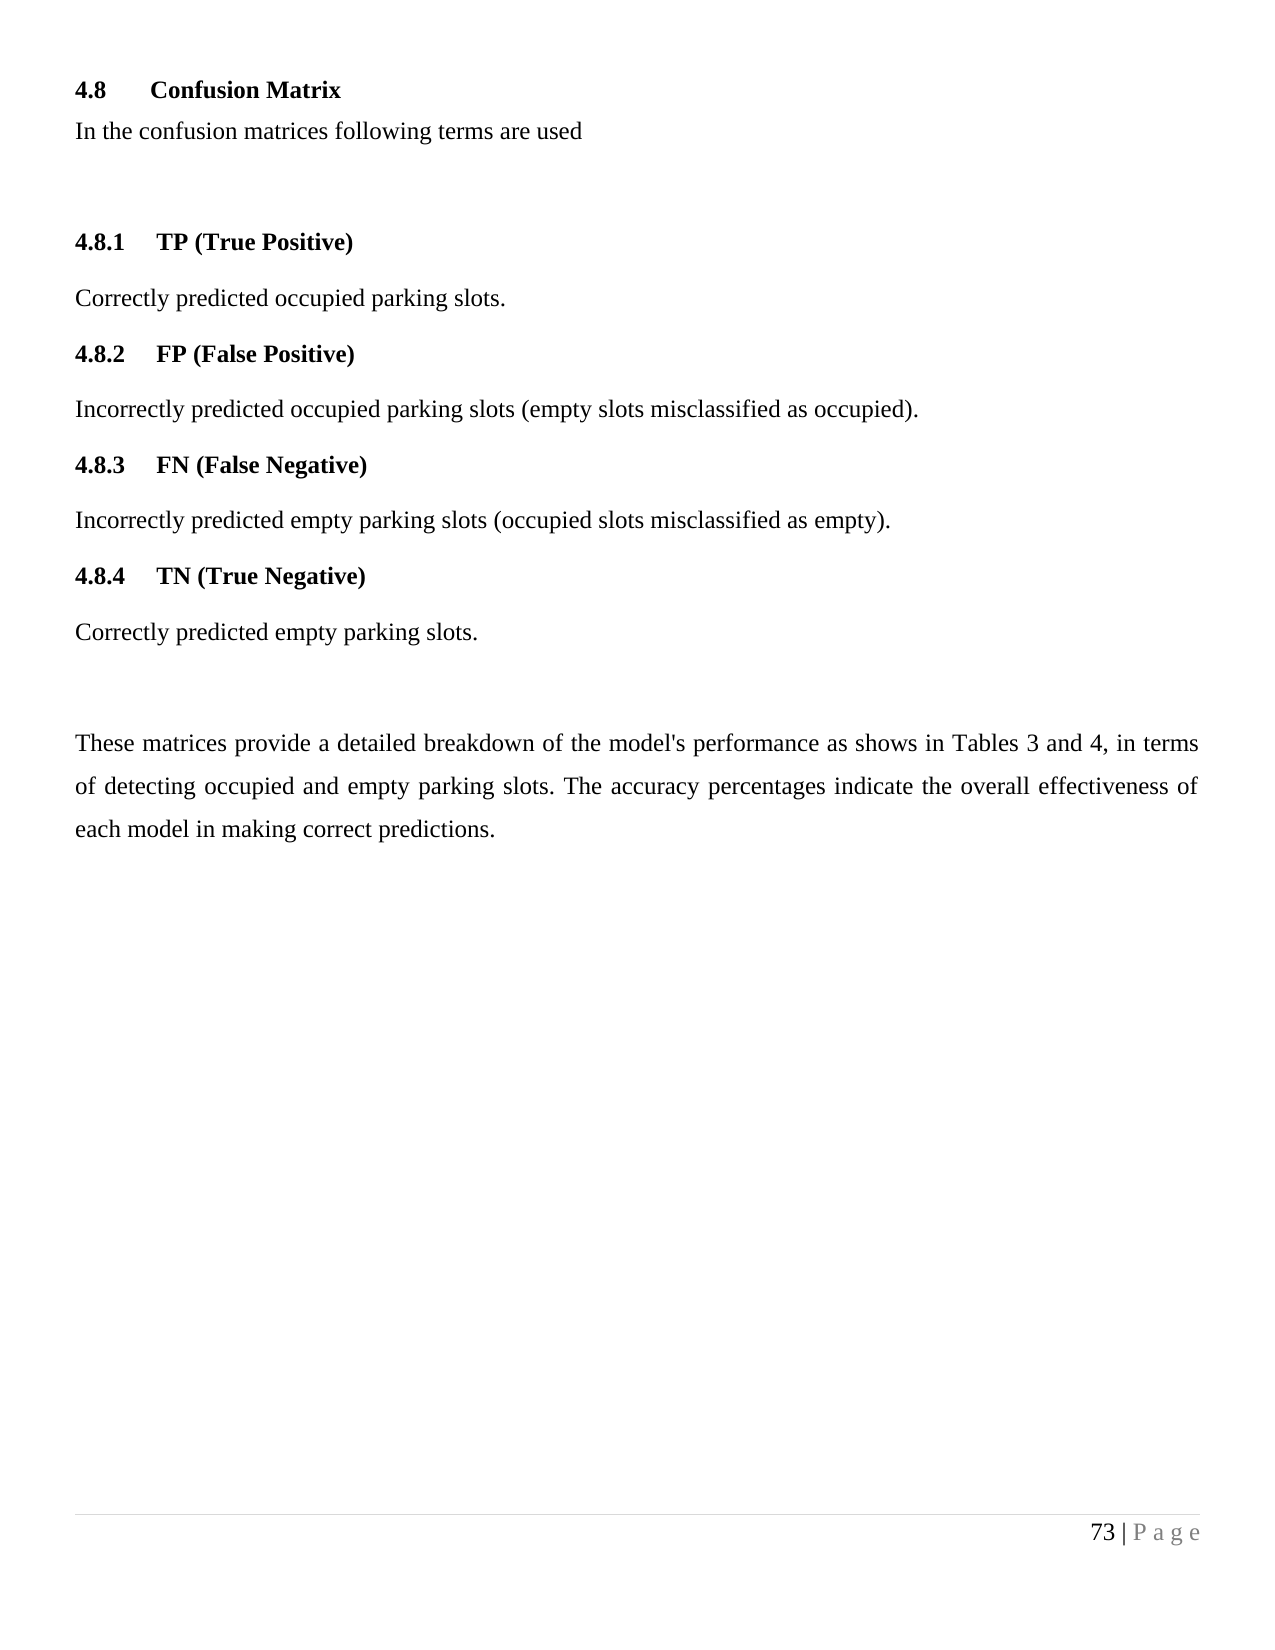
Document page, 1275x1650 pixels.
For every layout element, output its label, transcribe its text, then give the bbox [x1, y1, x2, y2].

text Incorrectly predicted empty parking slots (occupied slots misclassified as empty). [75, 506, 1200, 534]
text Correctly predicted occupied parking slots. [75, 283, 1200, 312]
text 4.8.3 FN (False Negative) [75, 450, 1200, 479]
text 4.8.2 FP (False Positive) [75, 339, 1200, 367]
text 4.8.1 TP (True Positive) [75, 227, 1200, 256]
text These matrices provide a detailed breakdown of the model's performance as shows in Tables 3 and 4, in terms of detecting occupied and empty parking slots. The accuracy percentages indicate the overall effectiveness of each model in making correct predictions. [75, 728, 1200, 843]
text Correctly predicted empty parking slots. [75, 617, 1200, 646]
text 4.8.4 TN (True Negative) [75, 561, 1200, 590]
text Incorrectly predicted occupied parking slots (empty slots misclassified as occupied). [75, 394, 1200, 423]
subtitle 4.8 Confusion Matrix [75, 75, 1200, 104]
text In the confusion matrices following terms are used [75, 116, 1200, 145]
